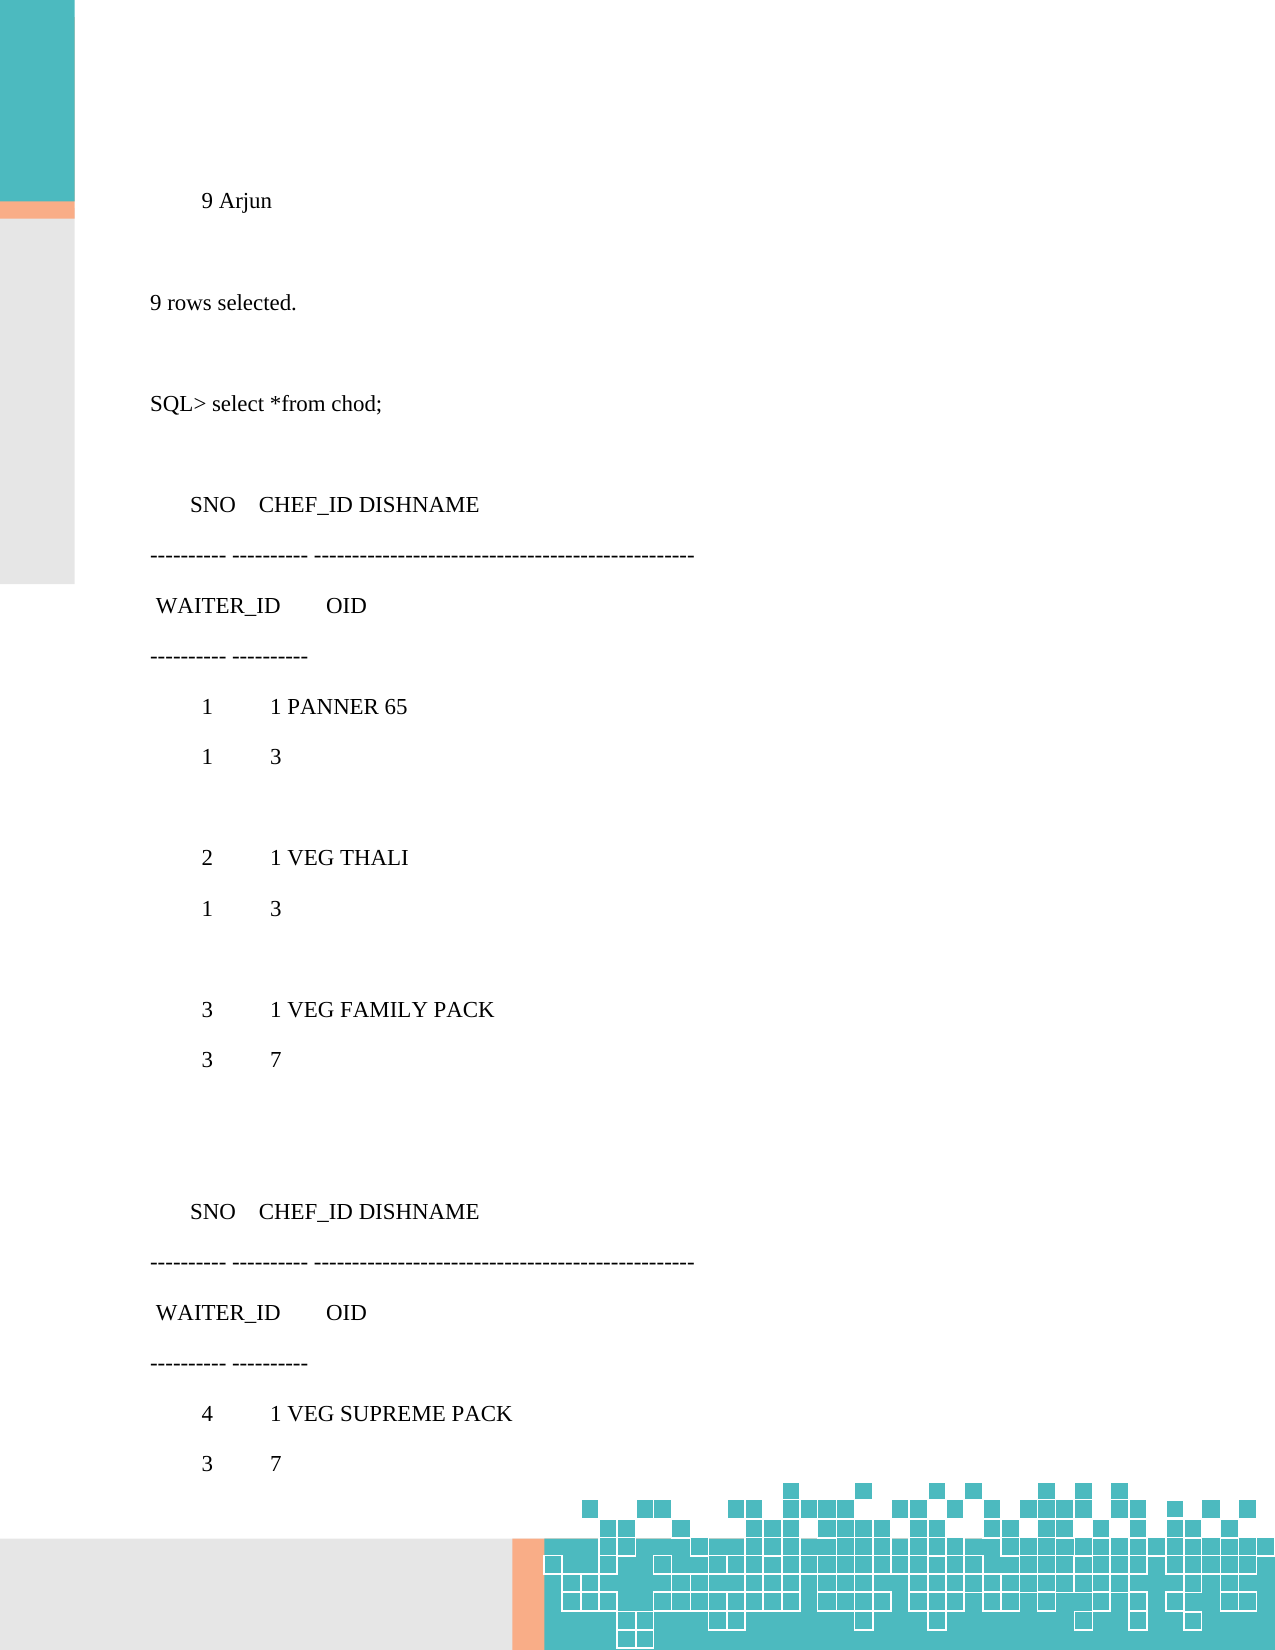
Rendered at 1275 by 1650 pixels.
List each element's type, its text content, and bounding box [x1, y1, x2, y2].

text ---------- ---------- -------------------------------------------------- [150, 1248, 1050, 1275]
text 1 1 PANNER 65 [150, 693, 1050, 719]
text WAITER_ID OID [150, 592, 1050, 618]
text 4 1 VEG SUPREME PACK [150, 1400, 1050, 1426]
text 2 1 VEG THALI [150, 844, 1050, 871]
text ---------- ---------- [150, 1349, 1050, 1376]
text 1 3 [150, 895, 1050, 921]
text ---------- ---------- -------------------------------------------------- [150, 541, 1050, 567]
text 3 7 [150, 1046, 1050, 1073]
text 3 1 VEG FAMILY PACK [150, 996, 1050, 1022]
text SQL> select *from chod; [150, 389, 1050, 416]
text WAITER_ID OID [150, 1299, 1050, 1325]
text 3 7 [150, 1451, 1050, 1477]
text SNO CHEF_ID DISHNAME [150, 1198, 1050, 1224]
text 1 3 [150, 743, 1050, 769]
text SNO CHEF_ID DISHNAME [150, 491, 1050, 517]
text 9 rows selected. [150, 288, 1050, 315]
text 9 Arjun [150, 187, 1050, 214]
text ---------- ---------- [150, 642, 1050, 668]
